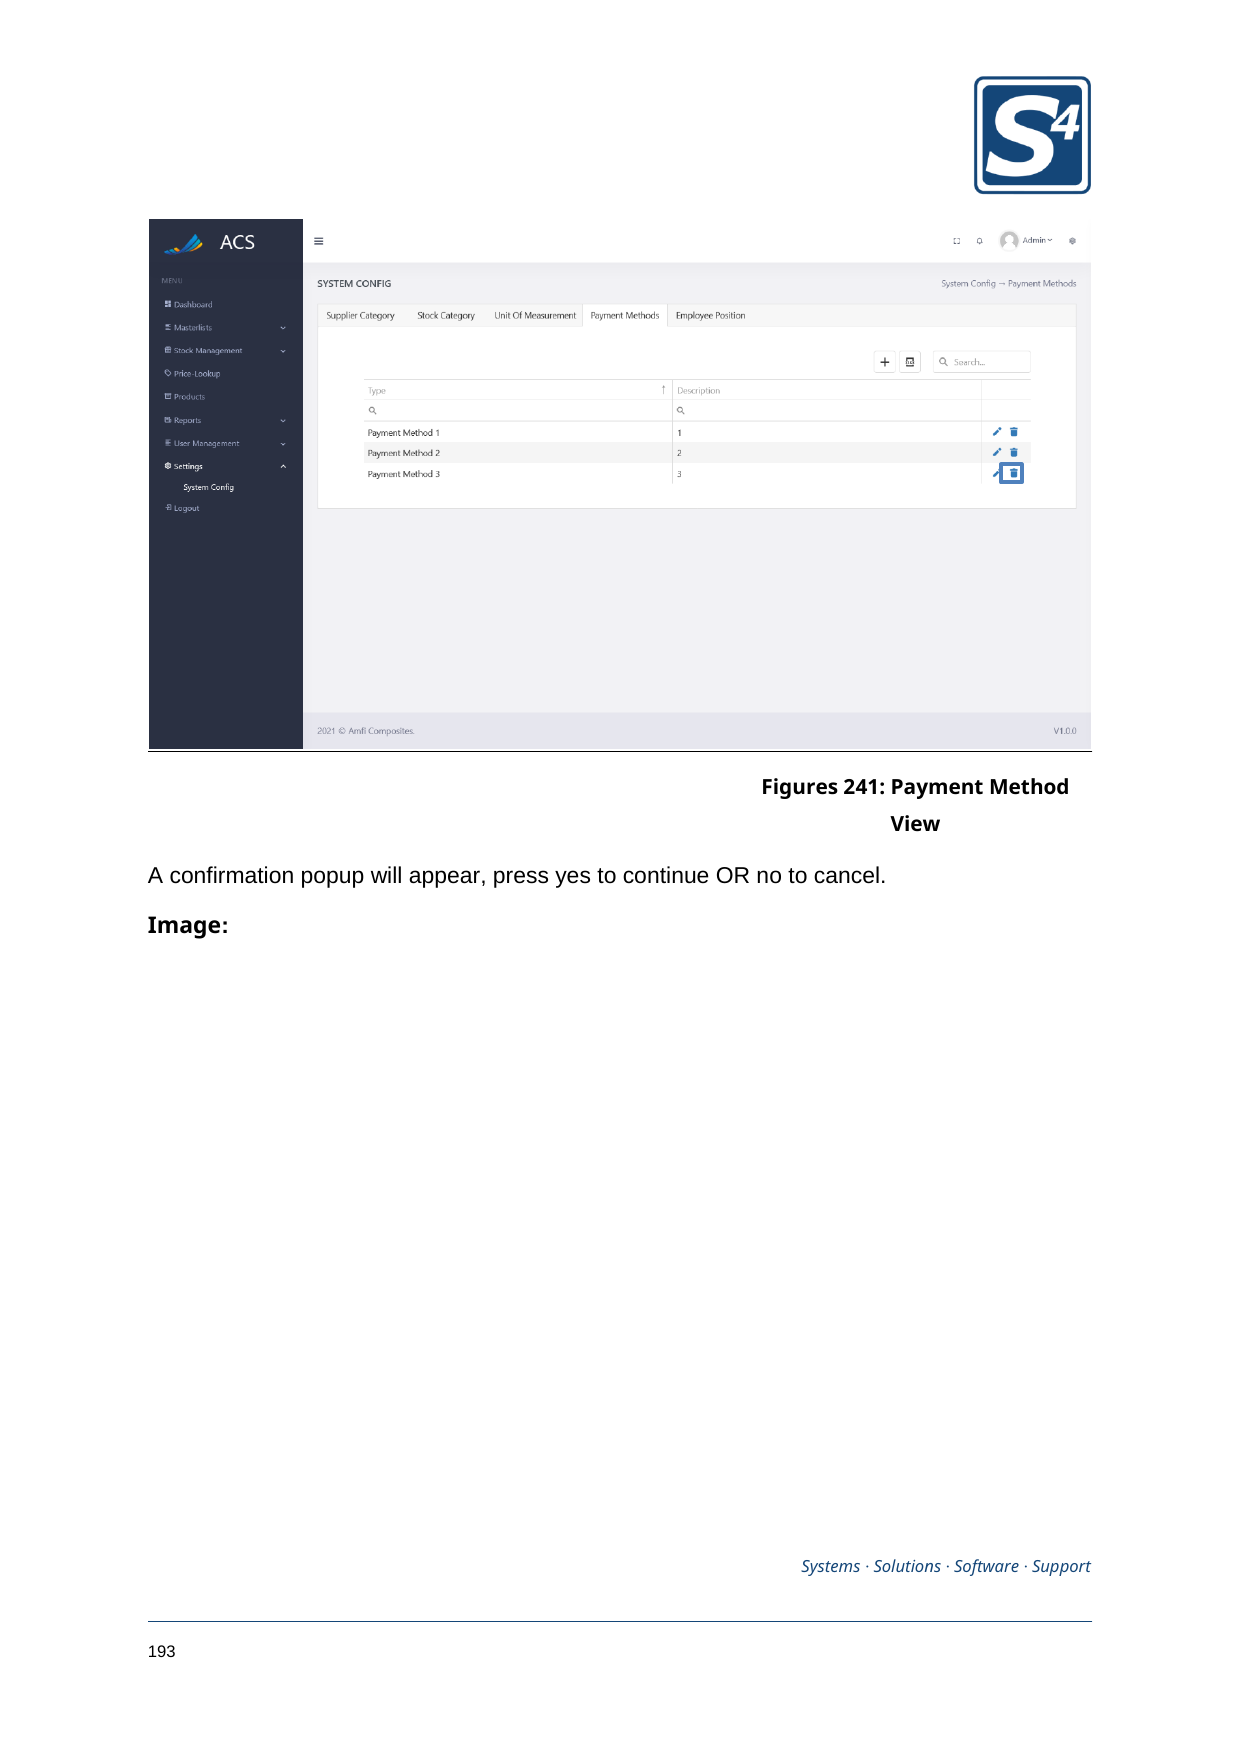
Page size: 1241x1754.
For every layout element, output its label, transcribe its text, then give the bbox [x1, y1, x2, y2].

picture [149, 219, 1091, 749]
text A confirmation popup will appear, press yes to continue OR no to cancel. [148, 862, 1092, 889]
picture [972, 75, 1093, 196]
text Figures 241: Payment Method View [738, 772, 1092, 837]
text Image: [148, 909, 1092, 940]
